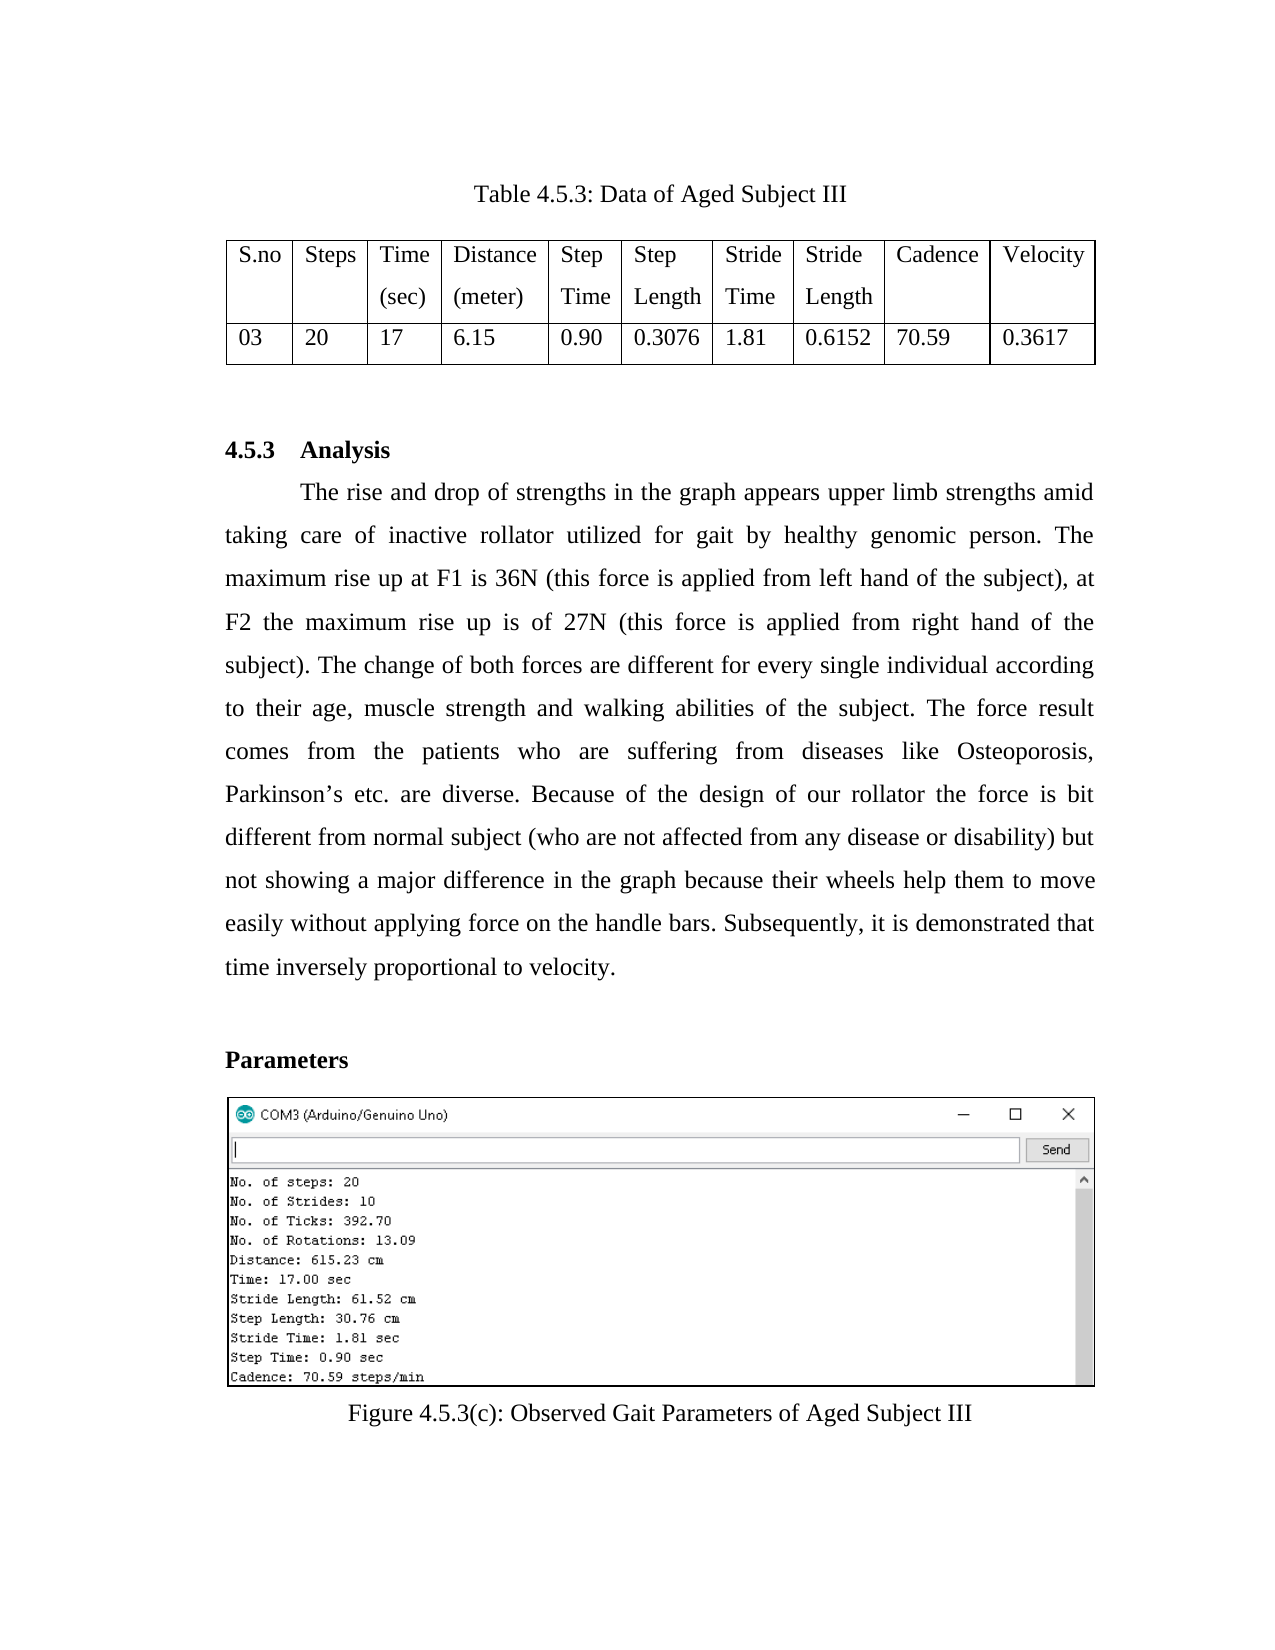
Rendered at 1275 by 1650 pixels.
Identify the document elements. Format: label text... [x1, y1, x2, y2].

table_cell 0.6152 [794, 324, 884, 364]
table_header Time (sec) [368, 241, 441, 322]
table_cell 1.81 [713, 324, 793, 364]
text Figure 4.5.3(c): Observed Gait Parameters of Aged Subject III [257, 1387, 1064, 1427]
subtitle Analysis [225, 435, 1181, 463]
table_header Steps [293, 241, 367, 322]
table_cell 17 [368, 324, 441, 364]
table_header Step Length [622, 241, 712, 322]
table_cell 03 [227, 324, 292, 364]
table_cell 0.90 [549, 324, 621, 364]
table_header Stride Length [794, 241, 884, 322]
table_header Step Time [549, 241, 621, 322]
table_cell 70.59 [885, 324, 989, 364]
text Table 4.5.3: Data of Aged Subject III [257, 179, 1064, 208]
text The rise and drop of strengths in the graph appears upper limb strengths amid taking care of inactive rollator utilized for gait by healthy genomic person. The maximum rise up at F1 is 36N (this force is applied from left hand of the subject), at F2 the maximum rise up is of 27N (this force is applied from right hand of the subject). The change of both forces are different for every single individual according to their age, muscle strength and walking abilities of the subject. The force result comes from the patients who are suffering from diseases like Osteoporosis, Parkinson’s etc. are diverse. Because of the design of our rollator the force is bit different from normal subject (who are not affected from any disease or disability) but not showing a major difference in the graph because their wheels help them to move easily without applying force on the handle bars. Subsequently, it is demonstrated that time inversely proportional to velocity. [225, 477, 1095, 980]
table_header Cadence [885, 241, 989, 322]
picture [229, 1105, 1094, 1385]
table_cell 6.15 [442, 324, 548, 364]
table_cell 0.3617 [991, 324, 1094, 364]
table_cell 20 [293, 324, 367, 364]
table_cell 0.3076 [622, 324, 712, 364]
table_header Stride Time [713, 241, 793, 322]
table_header S.no [227, 241, 292, 322]
table_header Distance (meter) [442, 241, 548, 322]
subtitle Parameters [225, 1045, 1181, 1074]
table_header Velocity [991, 241, 1094, 322]
